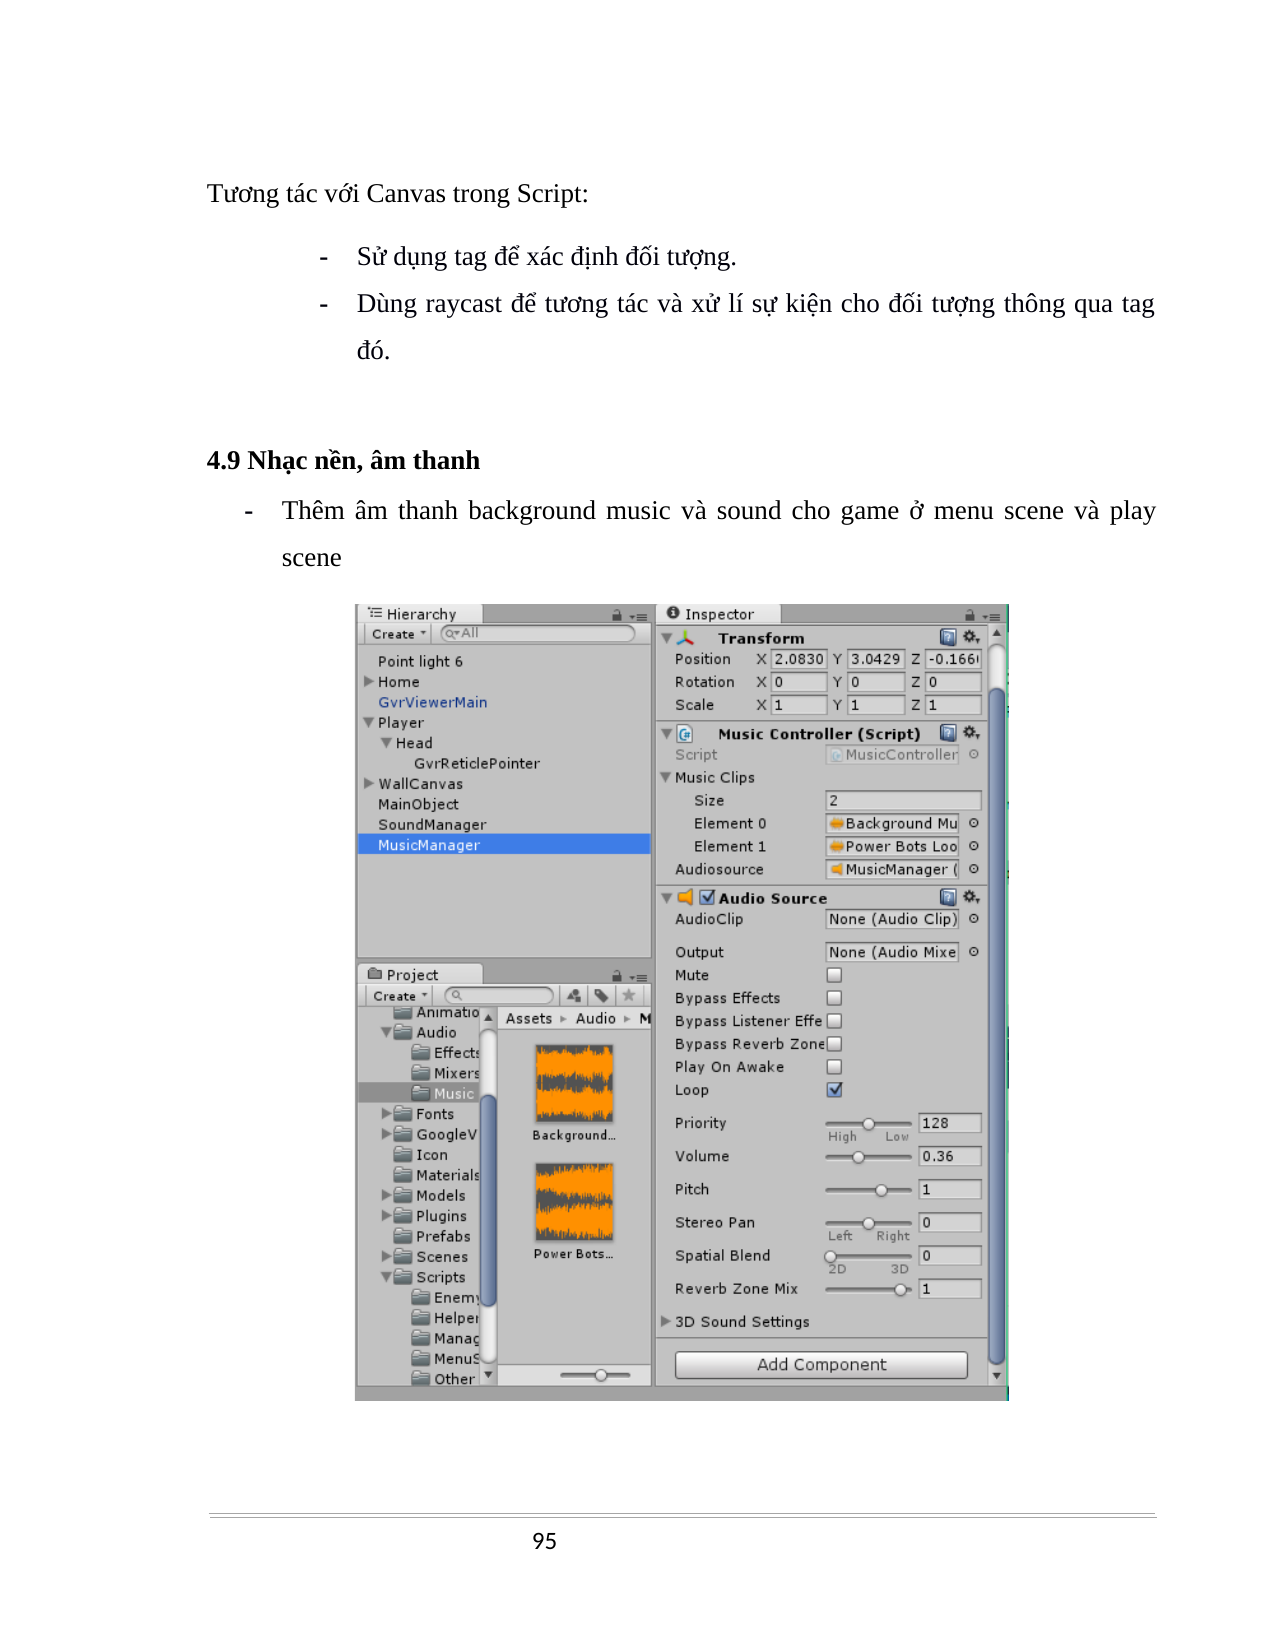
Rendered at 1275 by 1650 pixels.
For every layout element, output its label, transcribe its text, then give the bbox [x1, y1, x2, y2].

list Dùng raycast để tương tác và xử lí sự kiện cho đối tượng thông qua tag đó. [319, 287, 1157, 365]
subtitle 4.9 Nhạc nền, âm thanh [207, 444, 1157, 475]
picture [354, 604, 1009, 1401]
list Sử dụng tag để xác định đối tượng. [319, 241, 1157, 272]
list Thêm âm thanh background music và sound cho game ở menu scene và play scene [244, 494, 1157, 572]
text Tương tác với Canvas trong Script: [207, 177, 1157, 208]
